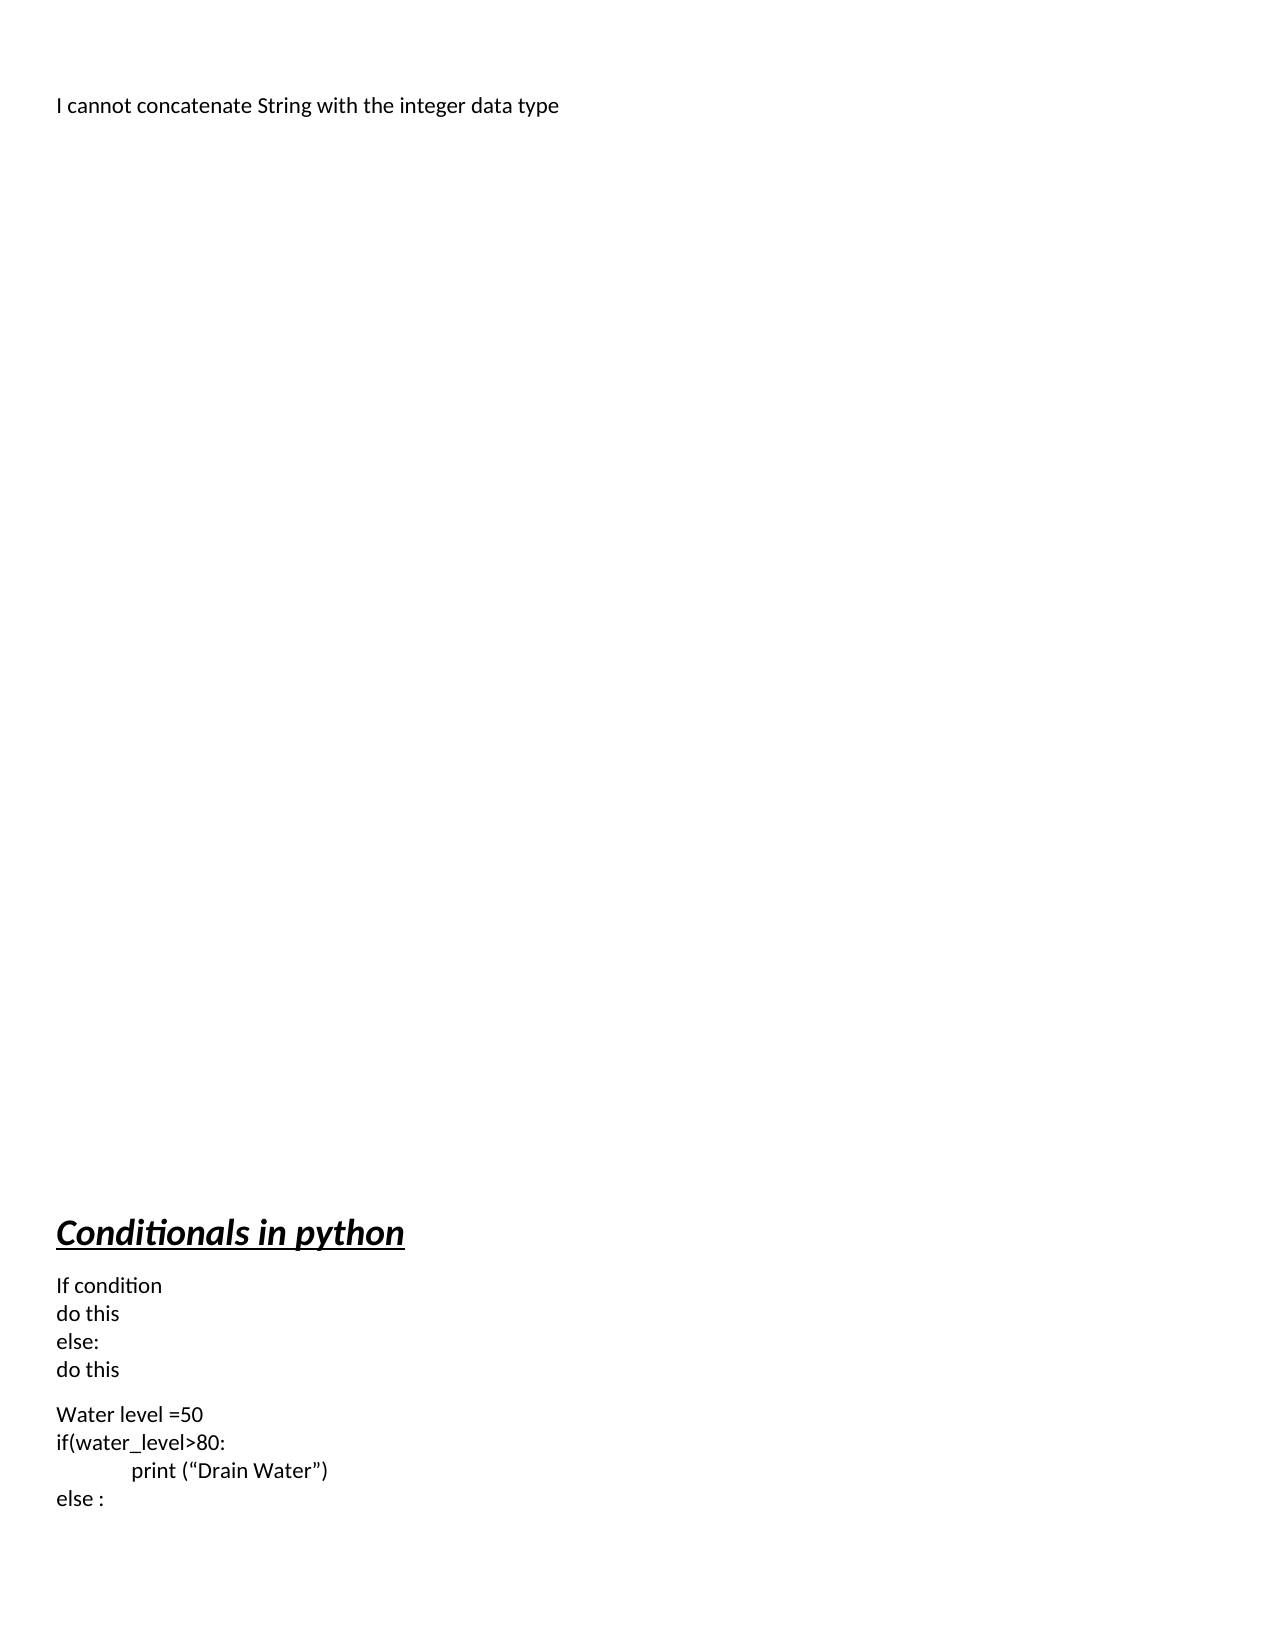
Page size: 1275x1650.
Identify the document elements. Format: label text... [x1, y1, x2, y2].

text Water level =50 if(water_level>80: print (“Drain Water”) else : [56, 1400, 1237, 1512]
text Conditionals in python [56, 1209, 1237, 1254]
text I cannot concatenate String with the integer data type [56, 92, 1237, 119]
text If condition do this else: do this [56, 1271, 1237, 1383]
